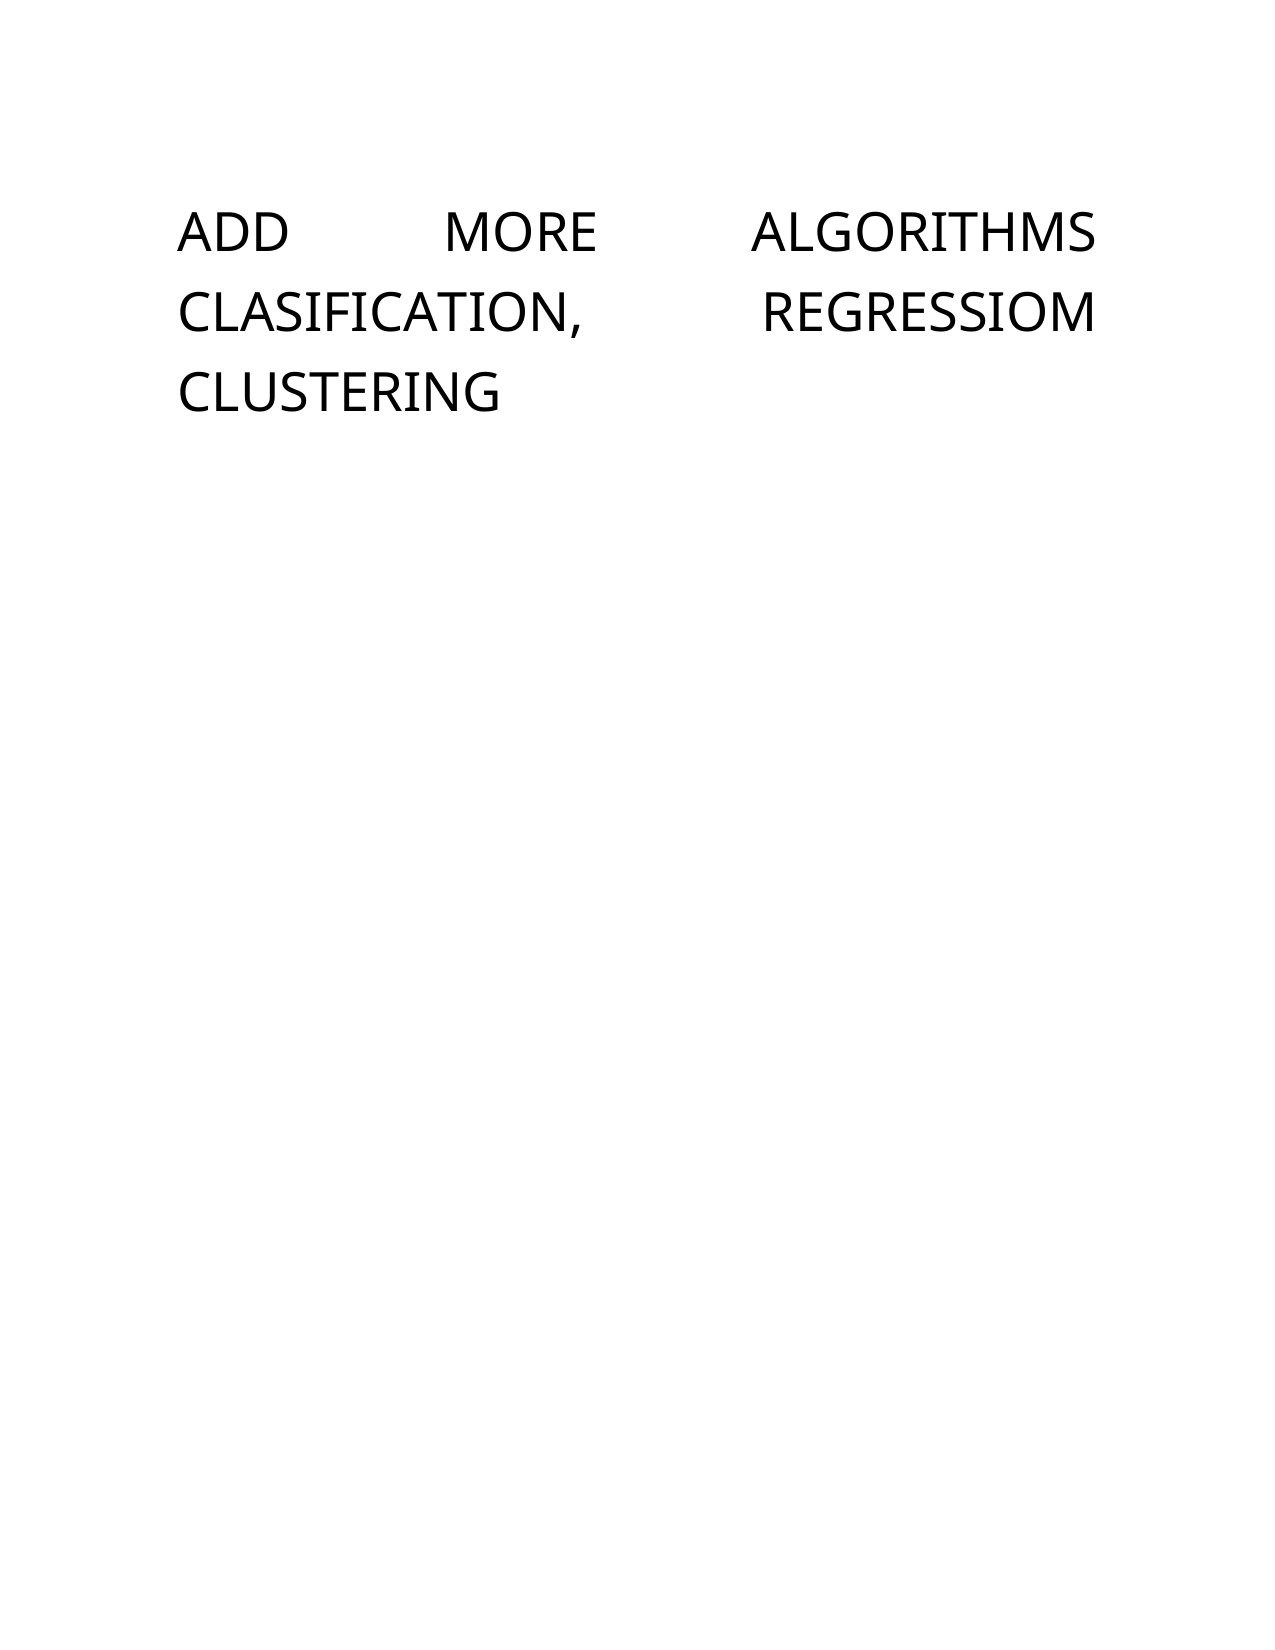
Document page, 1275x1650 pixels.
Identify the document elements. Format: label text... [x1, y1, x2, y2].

text ADD MORE ALGORITHMS CLASIFICATION, REGRESSIOM CLUSTERING [177, 194, 1098, 427]
